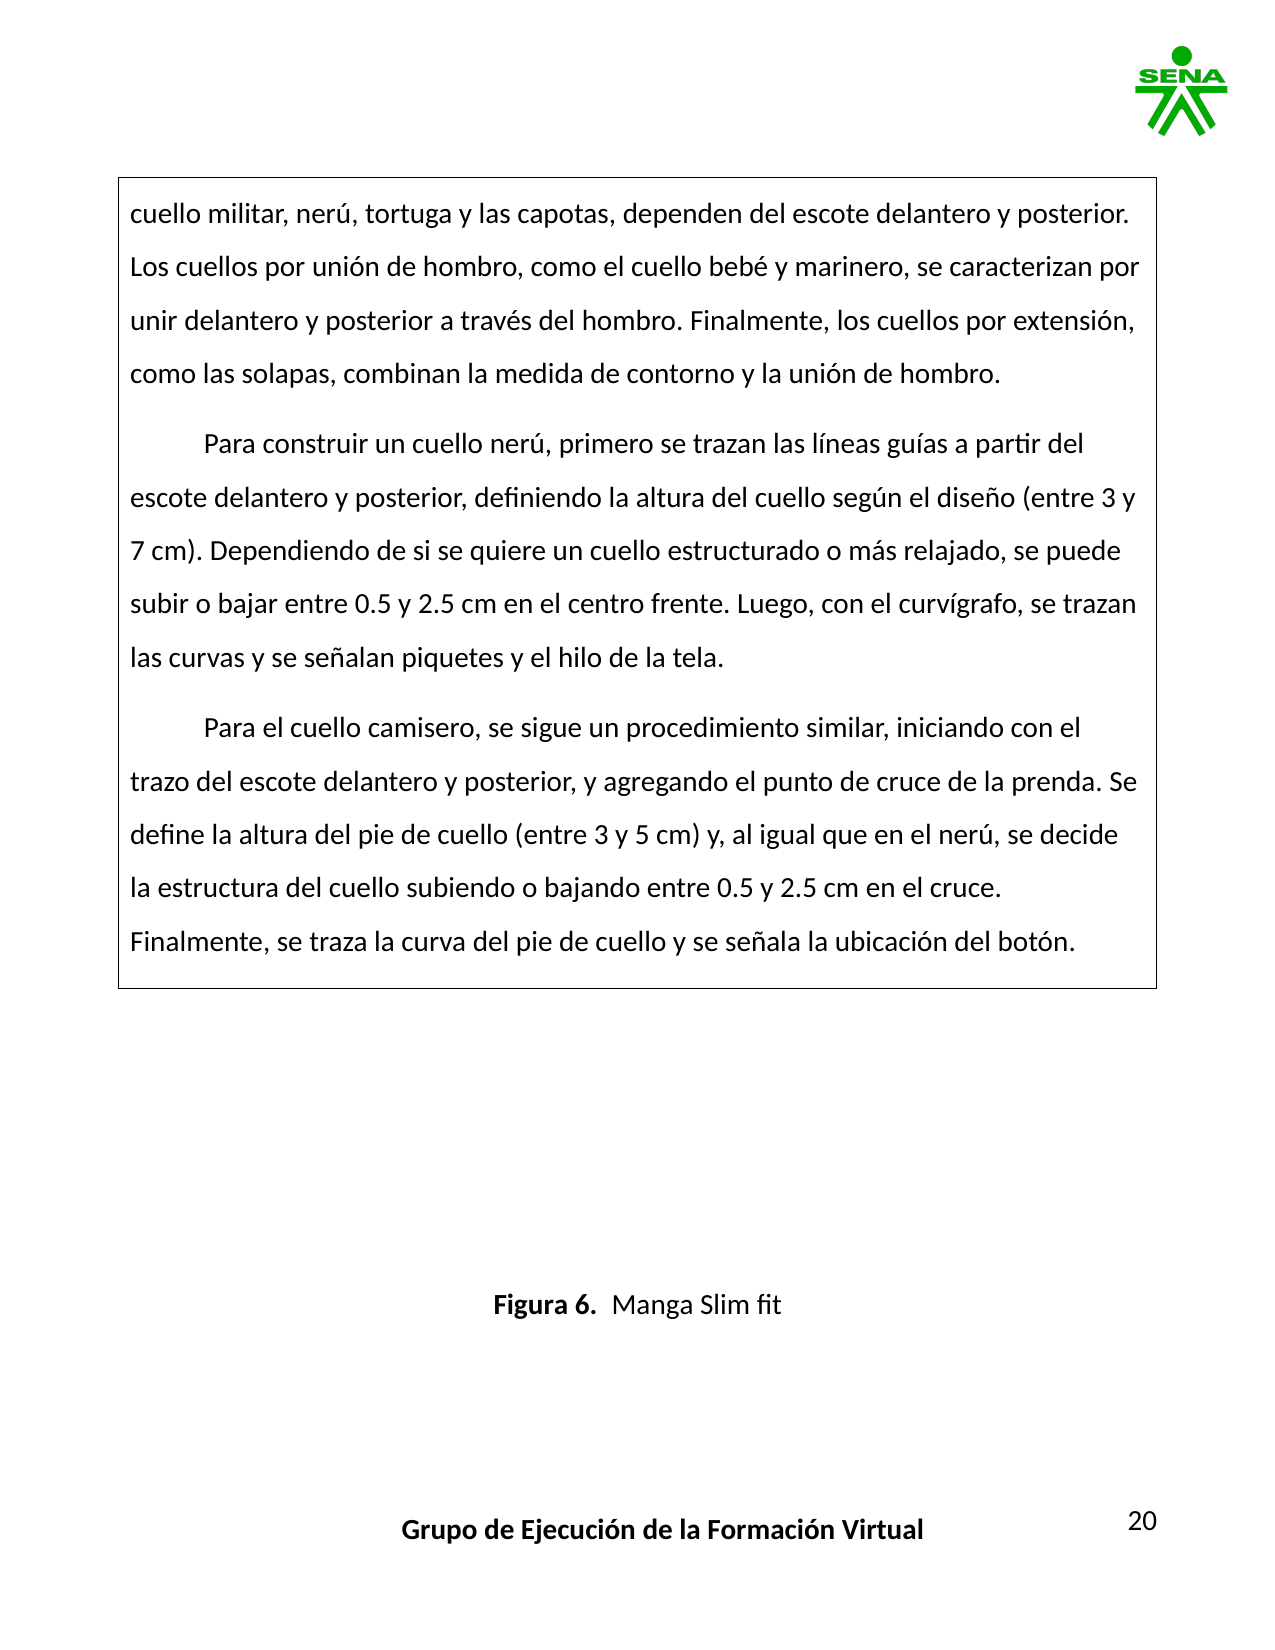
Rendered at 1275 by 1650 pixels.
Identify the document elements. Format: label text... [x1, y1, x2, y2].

text Manga Slim fit [118, 1286, 1157, 1321]
picture [1135, 46, 1228, 136]
